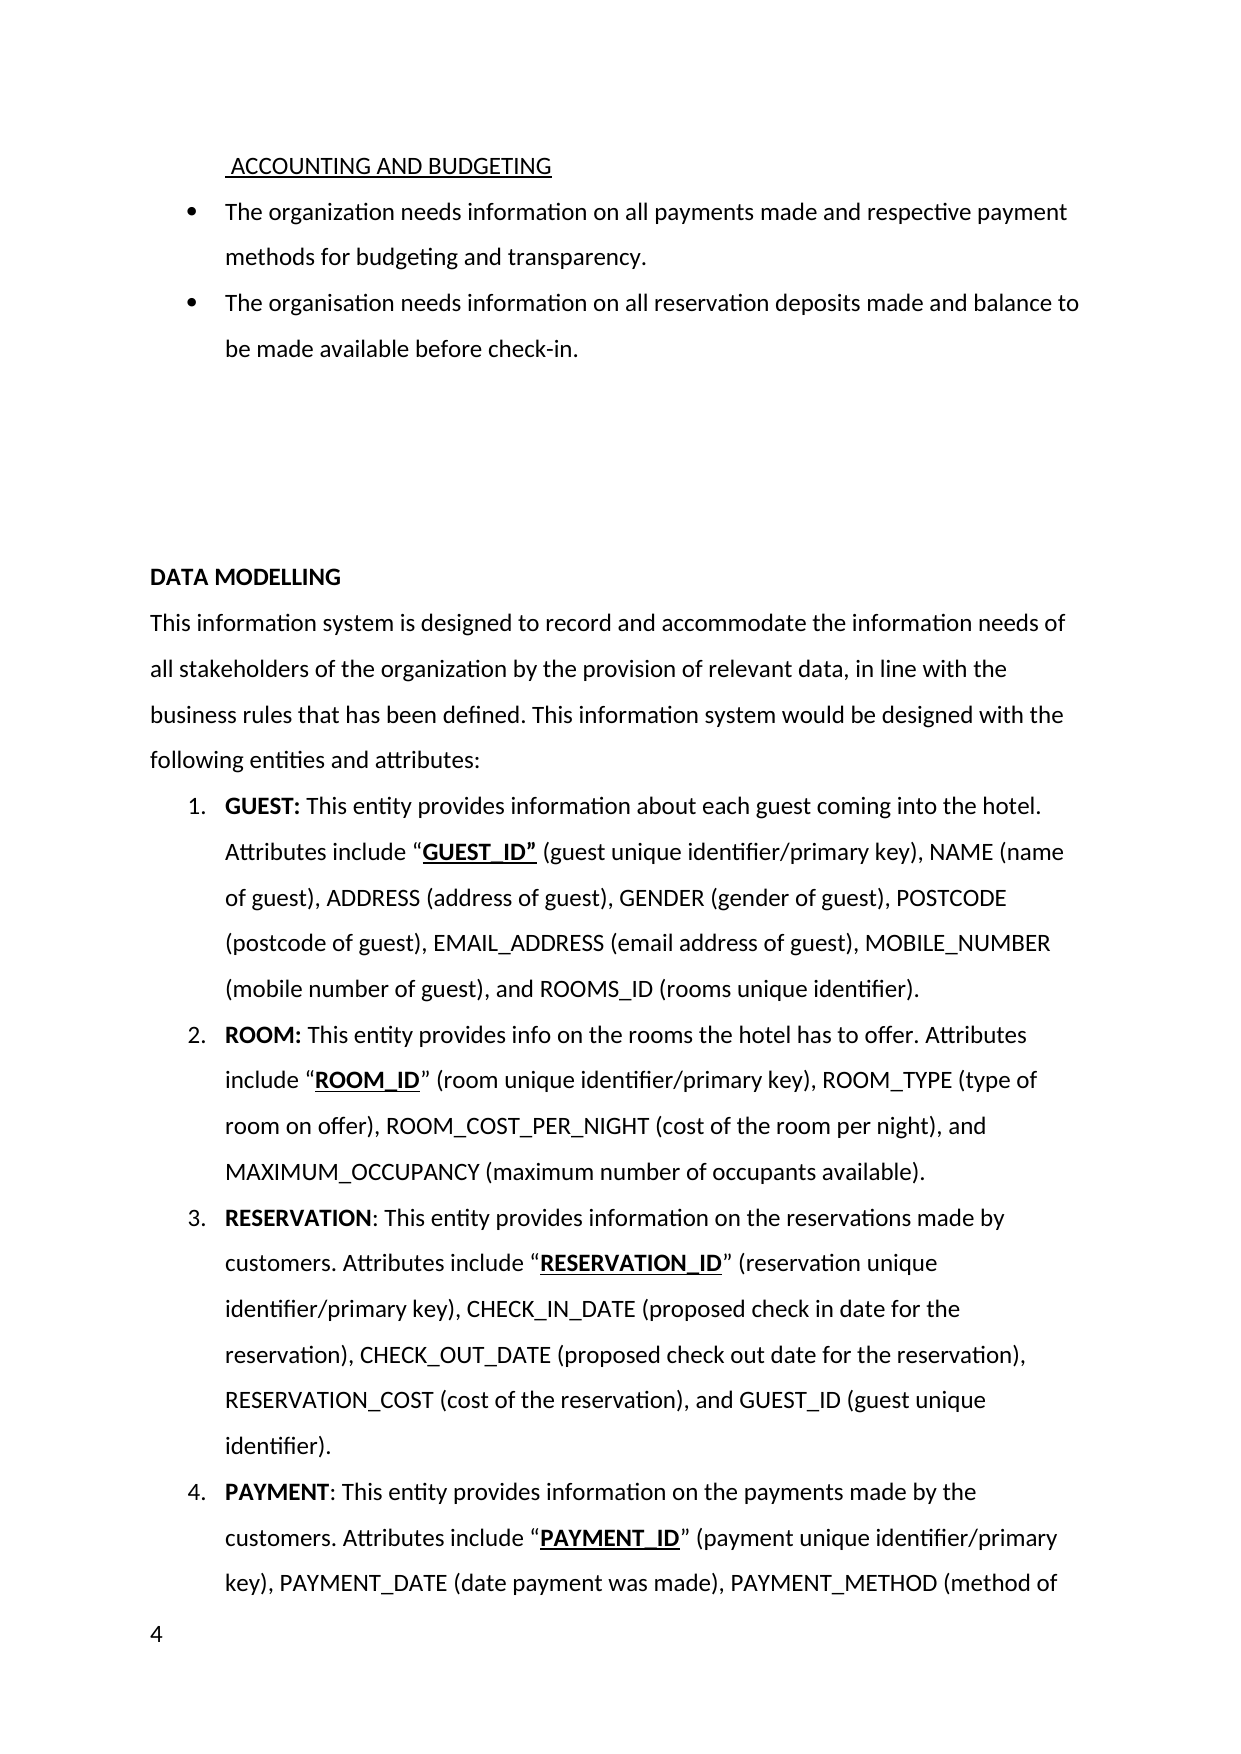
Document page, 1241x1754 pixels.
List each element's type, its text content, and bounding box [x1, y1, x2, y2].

text DATA MODELLING [150, 562, 1090, 592]
list ACCOUNTING AND BUDGETING [225, 150, 1090, 181]
list RESERVATION: This entity provides information on the reservations made by customers. Attributes include “RESERVATION_ID” (reservation unique identifier/primary key), CHECK_IN_DATE (proposed check in date for the reservation), CHECK_OUT_DATE (proposed check out date for the reservation), RESERVATION_COST (cost of the reservation), and GUEST_ID (guest unique identifier). [187, 1202, 1090, 1461]
list The organization needs information on all payments made and respective payment methods for budgeting and transparency. [187, 196, 1090, 272]
list ROOM: This entity provides info on the rooms the hotel has to offer. Attributes include “ROOM_ID” (room unique identifier/primary key), ROOM_TYPE (type of room on offer), ROOM_COST_PER_NIGHT (cost of the room per night), and MAXIMUM_OCCUPANCY (maximum number of occupants available). [187, 1019, 1090, 1187]
text This information system is designed to record and accommodate the information needs of all stakeholders of the organization by the provision of relevant data, in line with the business rules that has been defined. This information system would be designed with the following entities and attributes: [150, 607, 1090, 775]
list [187, 1476, 1090, 1598]
list The organisation needs information on all reservation deposits made and balance to be made available before check-in. [187, 287, 1090, 363]
list GUEST: This entity provides information about each guest coming into the hotel. Attributes include “GUEST_ID” (guest unique identifier/primary key), NAME (name of guest), ADDRESS (address of guest), GENDER (gender of guest), POSTCODE (postcode of guest), EMAIL_ADDRESS (email address of guest), MOBILE_NUMBER (mobile number of guest), and ROOMS_ID (rooms unique identifier). [187, 790, 1090, 1004]
